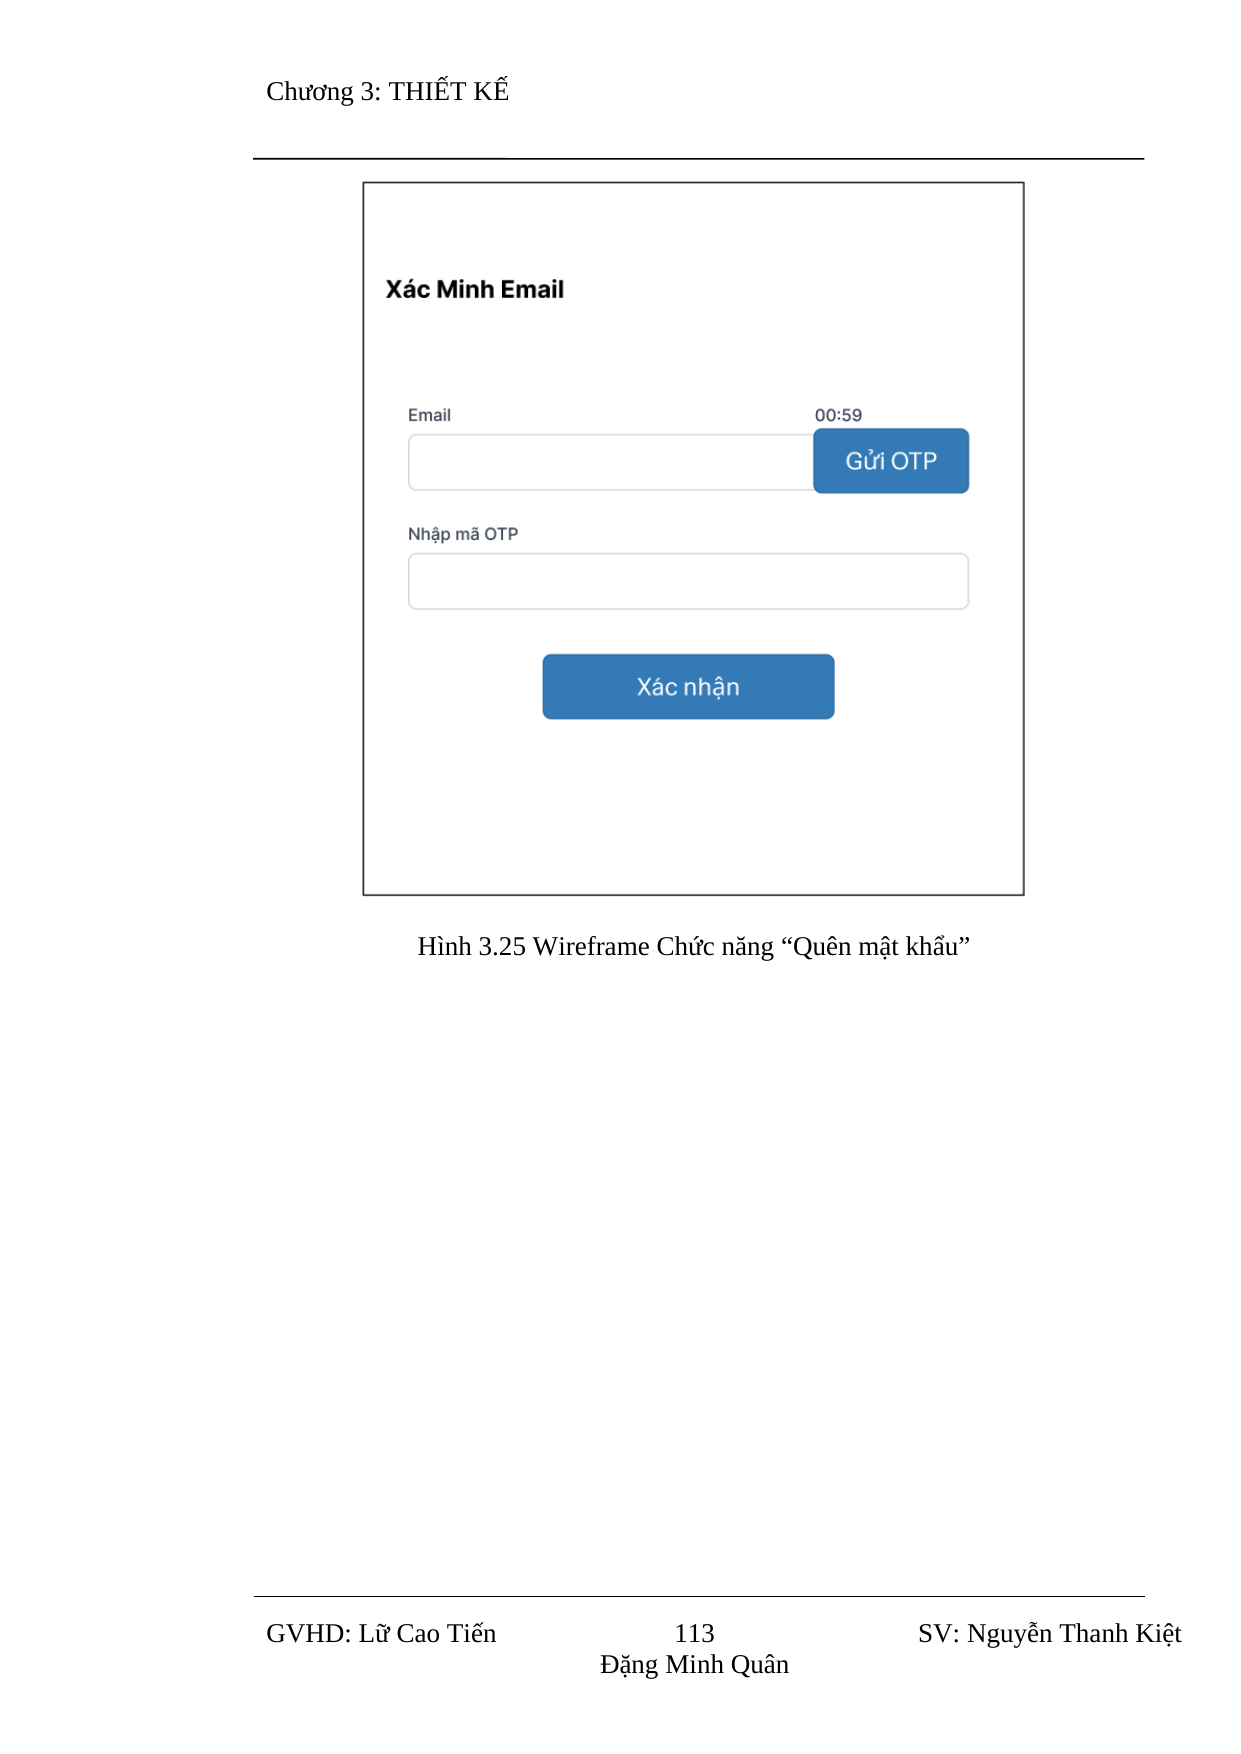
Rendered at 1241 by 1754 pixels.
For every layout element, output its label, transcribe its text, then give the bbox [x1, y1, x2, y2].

picture [358, 177, 1030, 902]
